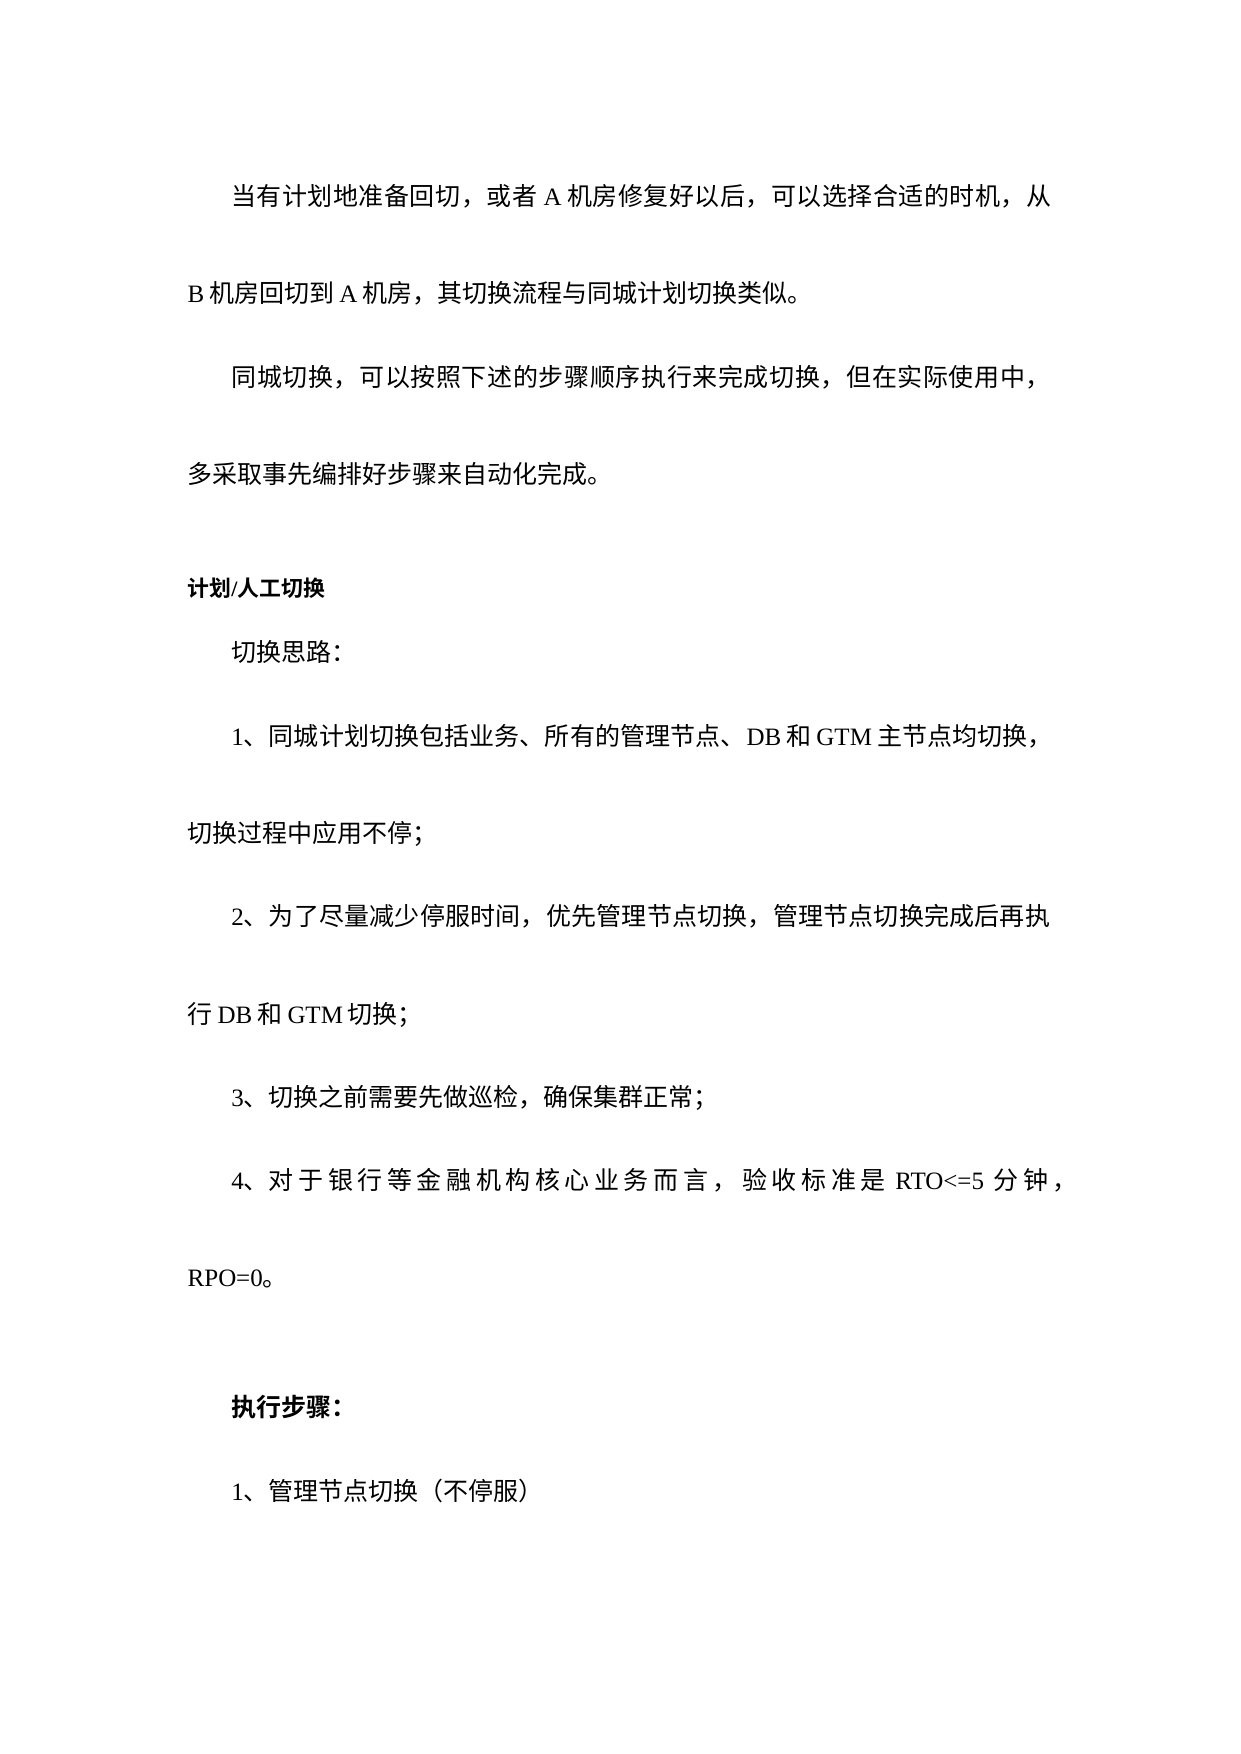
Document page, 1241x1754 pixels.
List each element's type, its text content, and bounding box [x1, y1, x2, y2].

subtitle 计划/人工切换 [187, 570, 1053, 603]
text 切换思路： [187, 618, 1053, 683]
list 同城切换，可以按照下述的步骤顺序执行来完成切换，但在实际使用中，多采取事先编排好步骤来自动化完成。 [187, 343, 1053, 505]
list 同城计划切换包括业务、所有的管理节点、DB和GTM主节点均切换，切换过程中应用不停； [187, 702, 1053, 864]
list 当有计划地准备回切，或者A机房修复好以后，可以选择合适的时机，从B机房回切到A机房，其切换流程与同城计划切换类似。 [187, 162, 1053, 324]
list 管理节点切换（不停服） [187, 1457, 1053, 1522]
list 对于银行等金融机构核心业务而言，验收标准是RTO<=5分钟，RPO=0。 [187, 1146, 1053, 1308]
list 执行步骤： [187, 1373, 1053, 1438]
list 为了尽量减少停服时间，优先管理节点切换，管理节点切换完成后再执行DB和GTM切换； [187, 882, 1053, 1045]
list 切换之前需要先做巡检，确保集群正常； [187, 1063, 1053, 1128]
